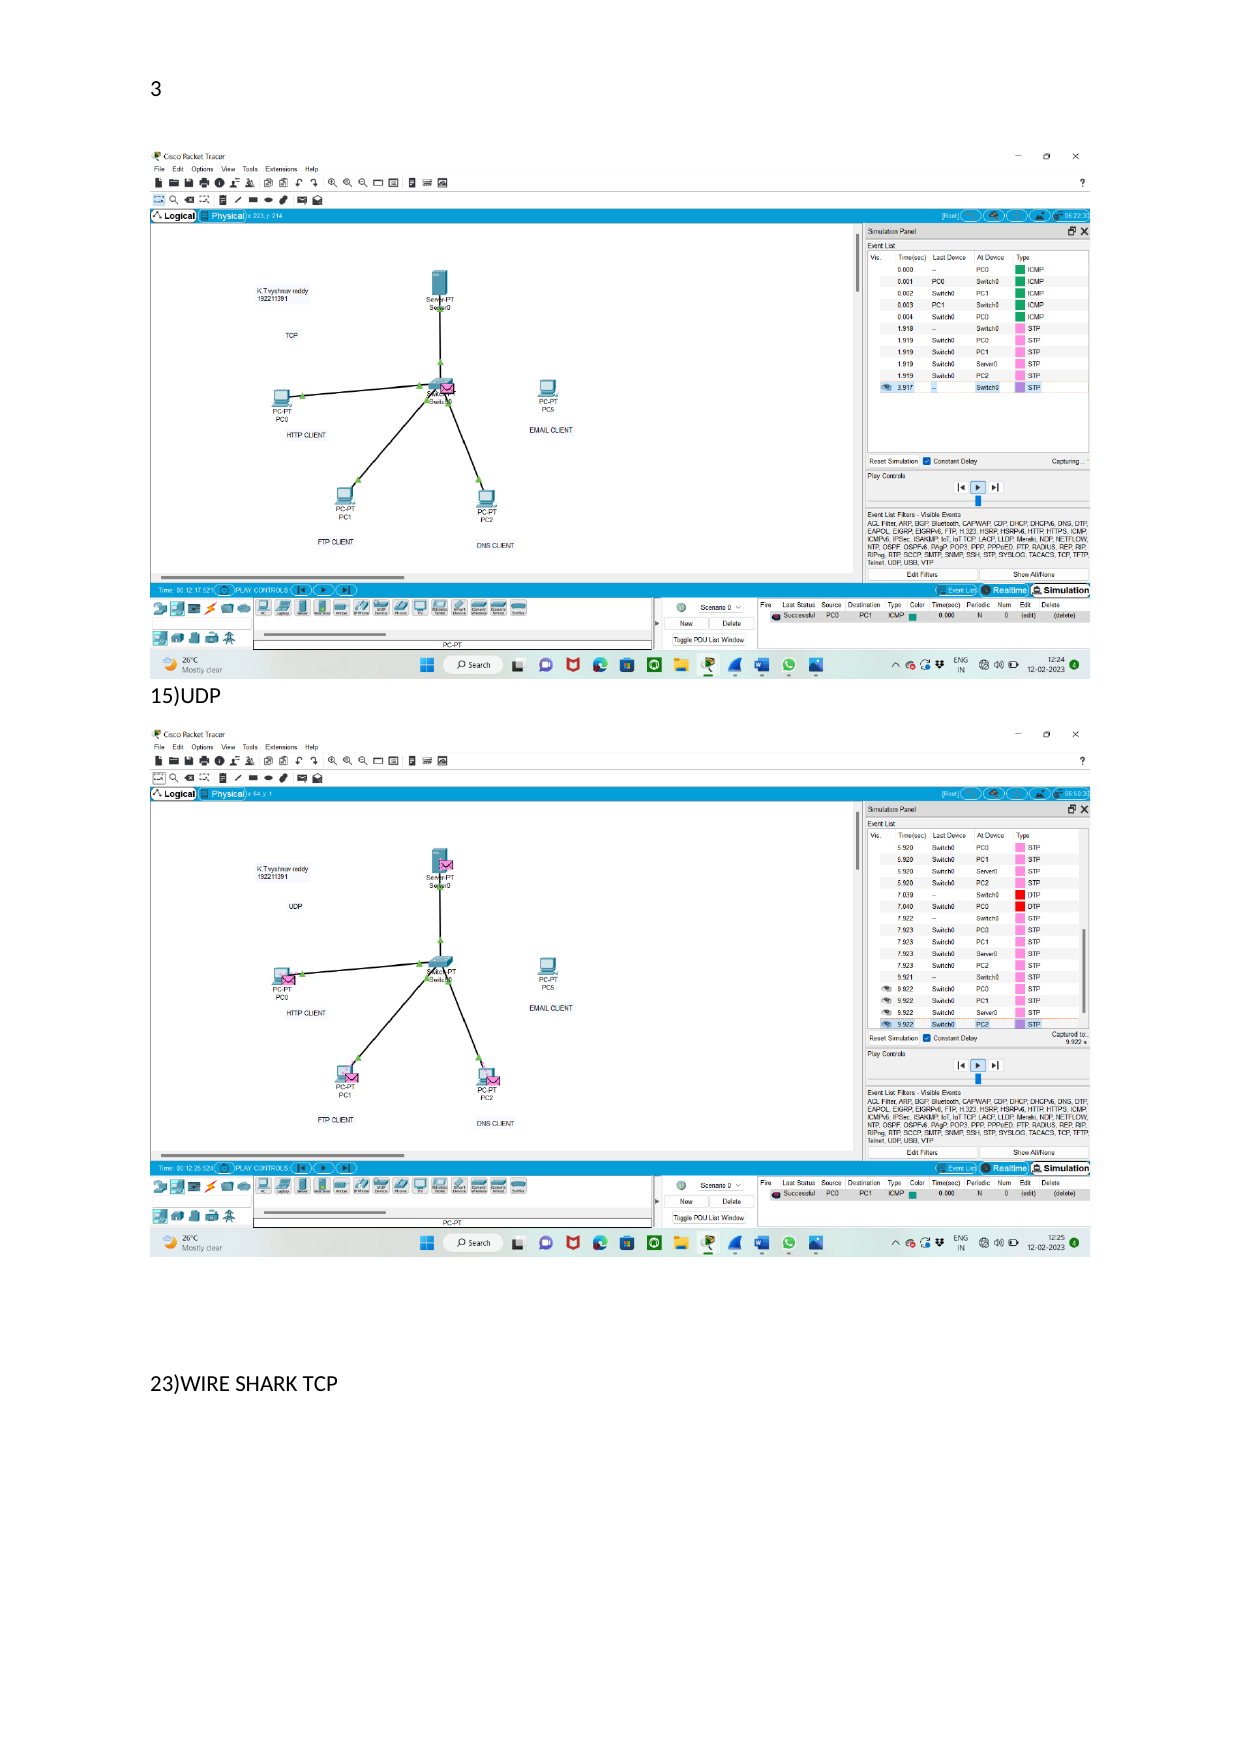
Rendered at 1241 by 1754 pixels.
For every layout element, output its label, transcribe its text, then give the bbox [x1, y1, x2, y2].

picture [990, 790, 997, 797]
picture [982, 1164, 990, 1172]
picture [936, 585, 945, 594]
picture [936, 1163, 945, 1172]
picture [982, 586, 990, 594]
picture [1006, 588, 1016, 593]
picture [1006, 1166, 1016, 1171]
text 15)UDP [150, 679, 1090, 709]
picture [150, 150, 1091, 679]
picture [150, 727, 1091, 1257]
picture [990, 212, 997, 219]
text 23)WIRE SHARK TCP [150, 1369, 1090, 1397]
